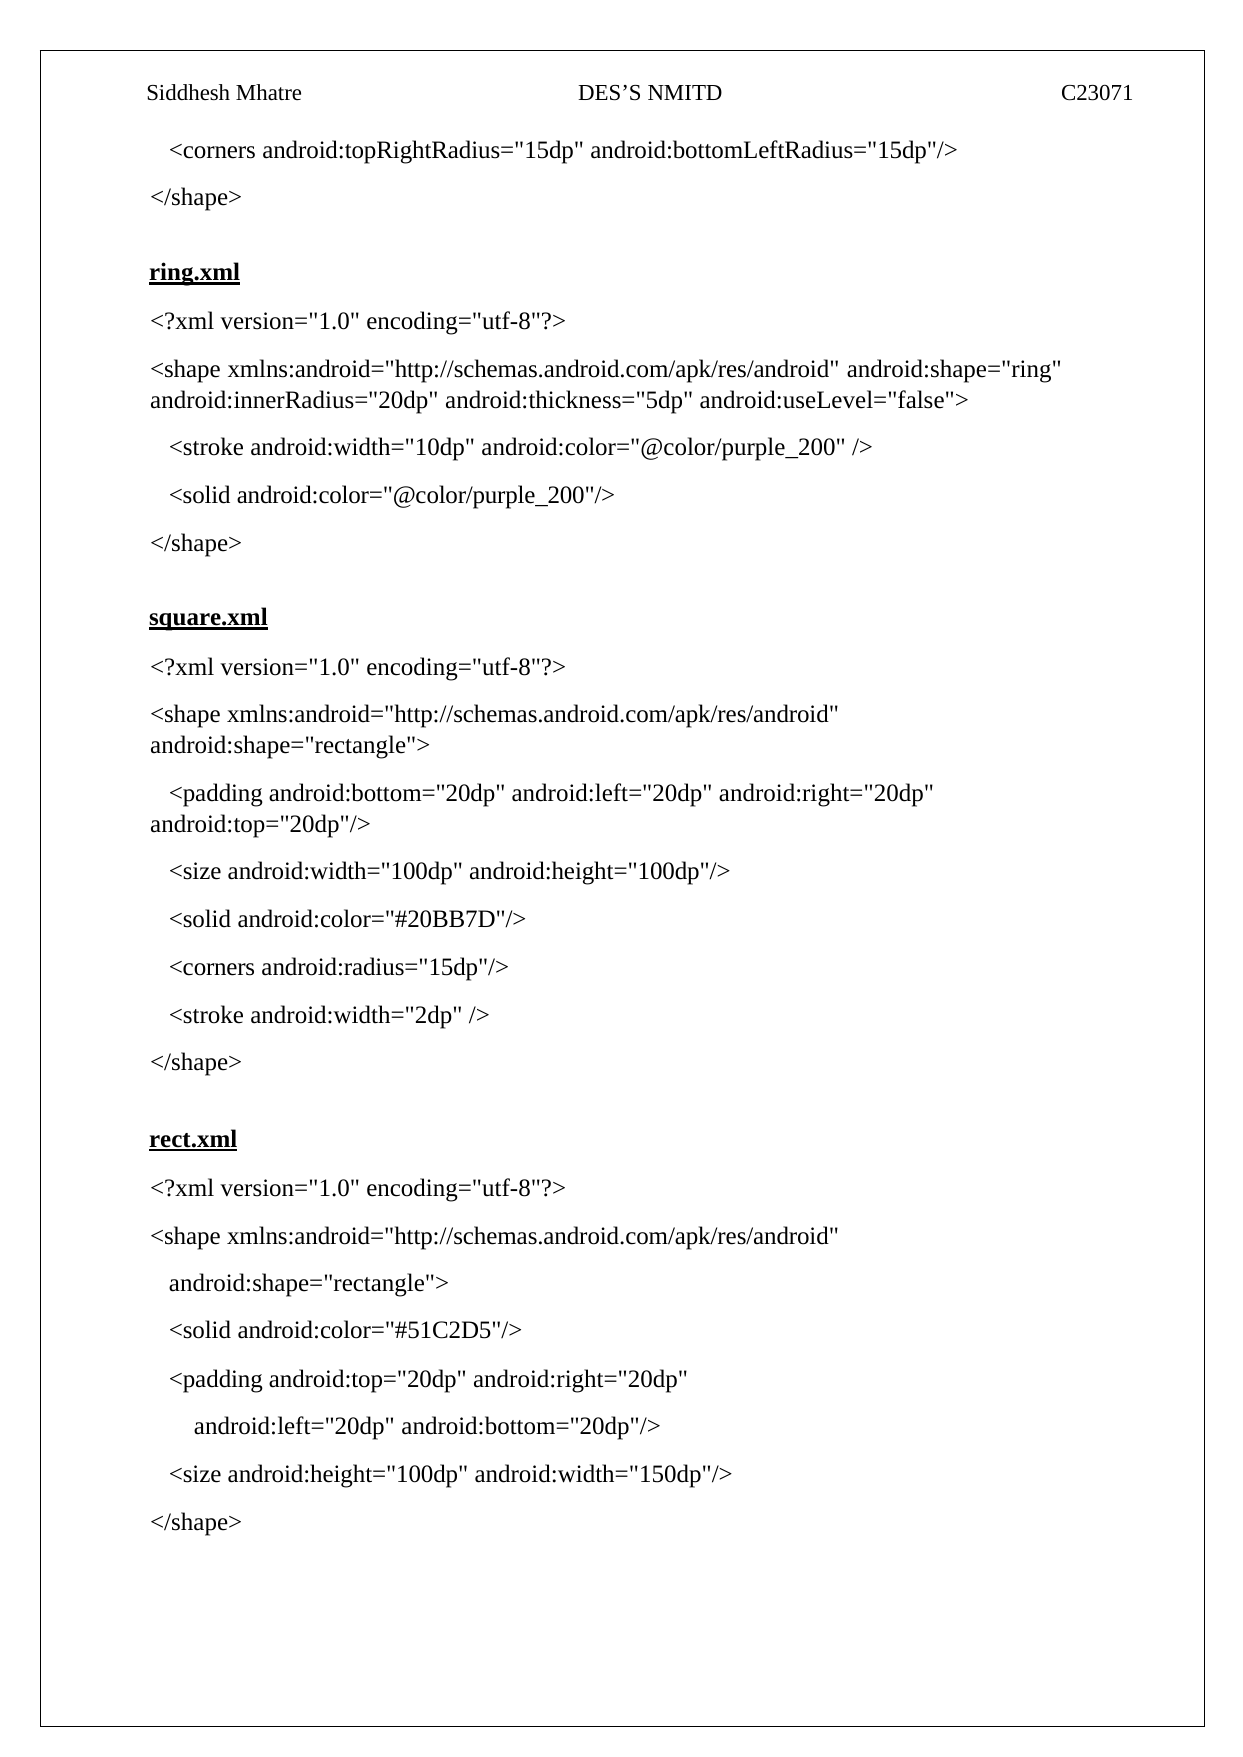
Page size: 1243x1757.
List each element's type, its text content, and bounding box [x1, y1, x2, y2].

text <stroke android:width="10dp" android:color="@color/purple_200" /> [169, 432, 1204, 461]
text <?xml version="1.0" encoding="utf-8"?> [150, 652, 1204, 680]
text <padding android:bottom="20dp" android:left="20dp" android:right="20dp" android:top="20dp"/> [150, 778, 936, 838]
text <solid android:color="@color/purple_200"/> [169, 480, 1204, 509]
text </shape> [150, 1507, 1204, 1535]
text </shape> [150, 528, 1204, 557]
text </shape> [150, 182, 1204, 211]
text <solid android:color="#20BB7D"/> [169, 904, 1204, 933]
text </shape> [150, 1047, 1204, 1076]
text <size android:width="100dp" android:height="100dp"/> [169, 856, 1204, 885]
text <padding android:top="20dp" android:right="20dp" android:left="20dp" android:bottom="20dp"/> [169, 1364, 690, 1440]
text <stroke android:width="2dp" /> [169, 1000, 1204, 1028]
text <shape xmlns:android="http://schemas.android.com/apk/res/android" android:shape="rectangle"> [150, 699, 897, 759]
text <corners android:radius="15dp"/> [169, 952, 1204, 980]
text <solid android:color="#51C2D5"/> [169, 1316, 1204, 1344]
text <?xml version="1.0" encoding="utf-8"?> [150, 306, 1204, 335]
text <shape xmlns:android="http://schemas.android.com/apk/res/android" android:shape="ring" android:innerRadius="20dp" android:thickness="5dp" android:useLevel="false"> [150, 354, 1204, 413]
text <?xml version="1.0" encoding="utf-8"?> [150, 1173, 1204, 1202]
text square.xml [149, 602, 1204, 631]
text <shape xmlns:android="http://schemas.android.com/apk/res/android" android:shape="rectangle"> [150, 1221, 897, 1297]
text ring.xml [149, 257, 1204, 286]
text <size android:height="100dp" android:width="150dp"/> [169, 1459, 1204, 1488]
text <corners android:topRightRadius="15dp" android:bottomLeftRadius="15dp"/> [169, 135, 1204, 164]
text rect.xml [149, 1124, 1204, 1152]
